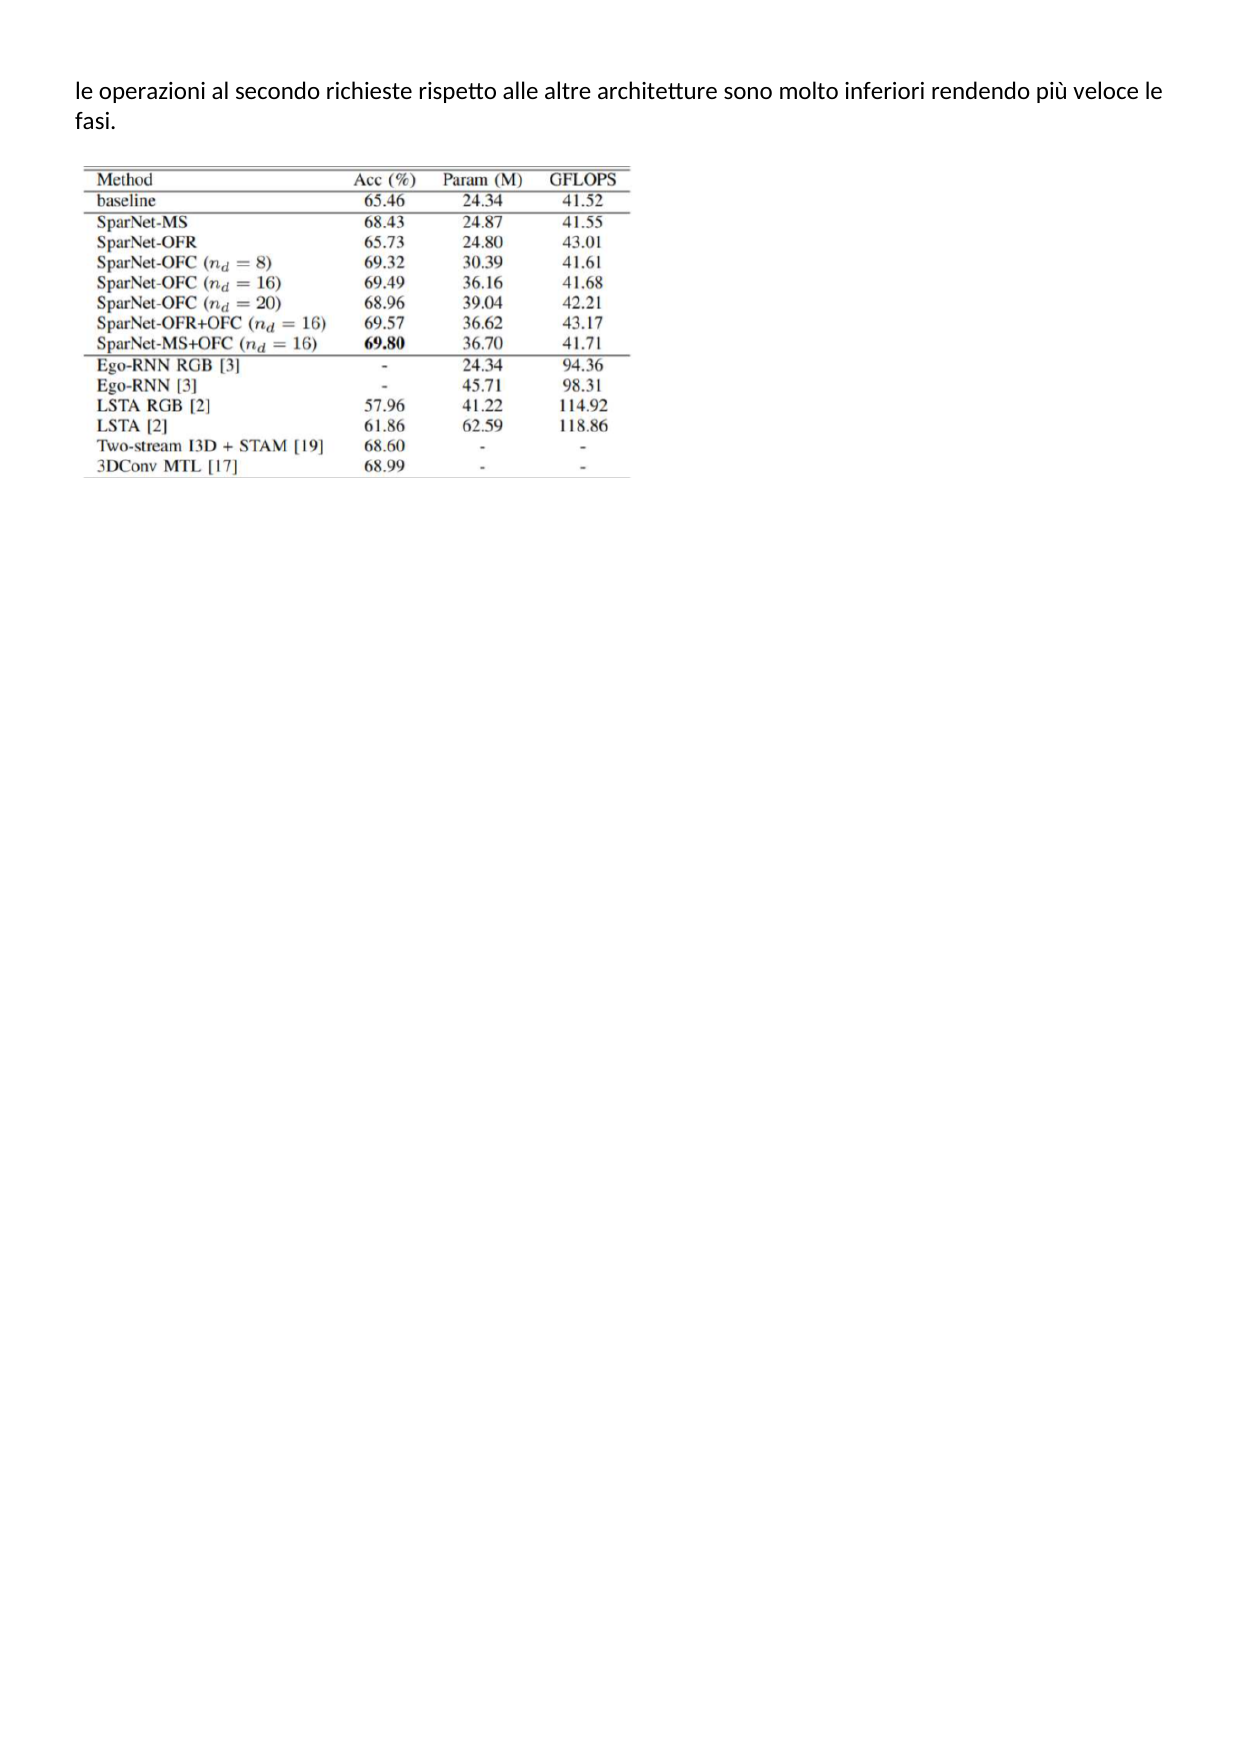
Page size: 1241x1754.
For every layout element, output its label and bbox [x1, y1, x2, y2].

text [75, 75, 1165, 136]
picture [75, 166, 636, 478]
